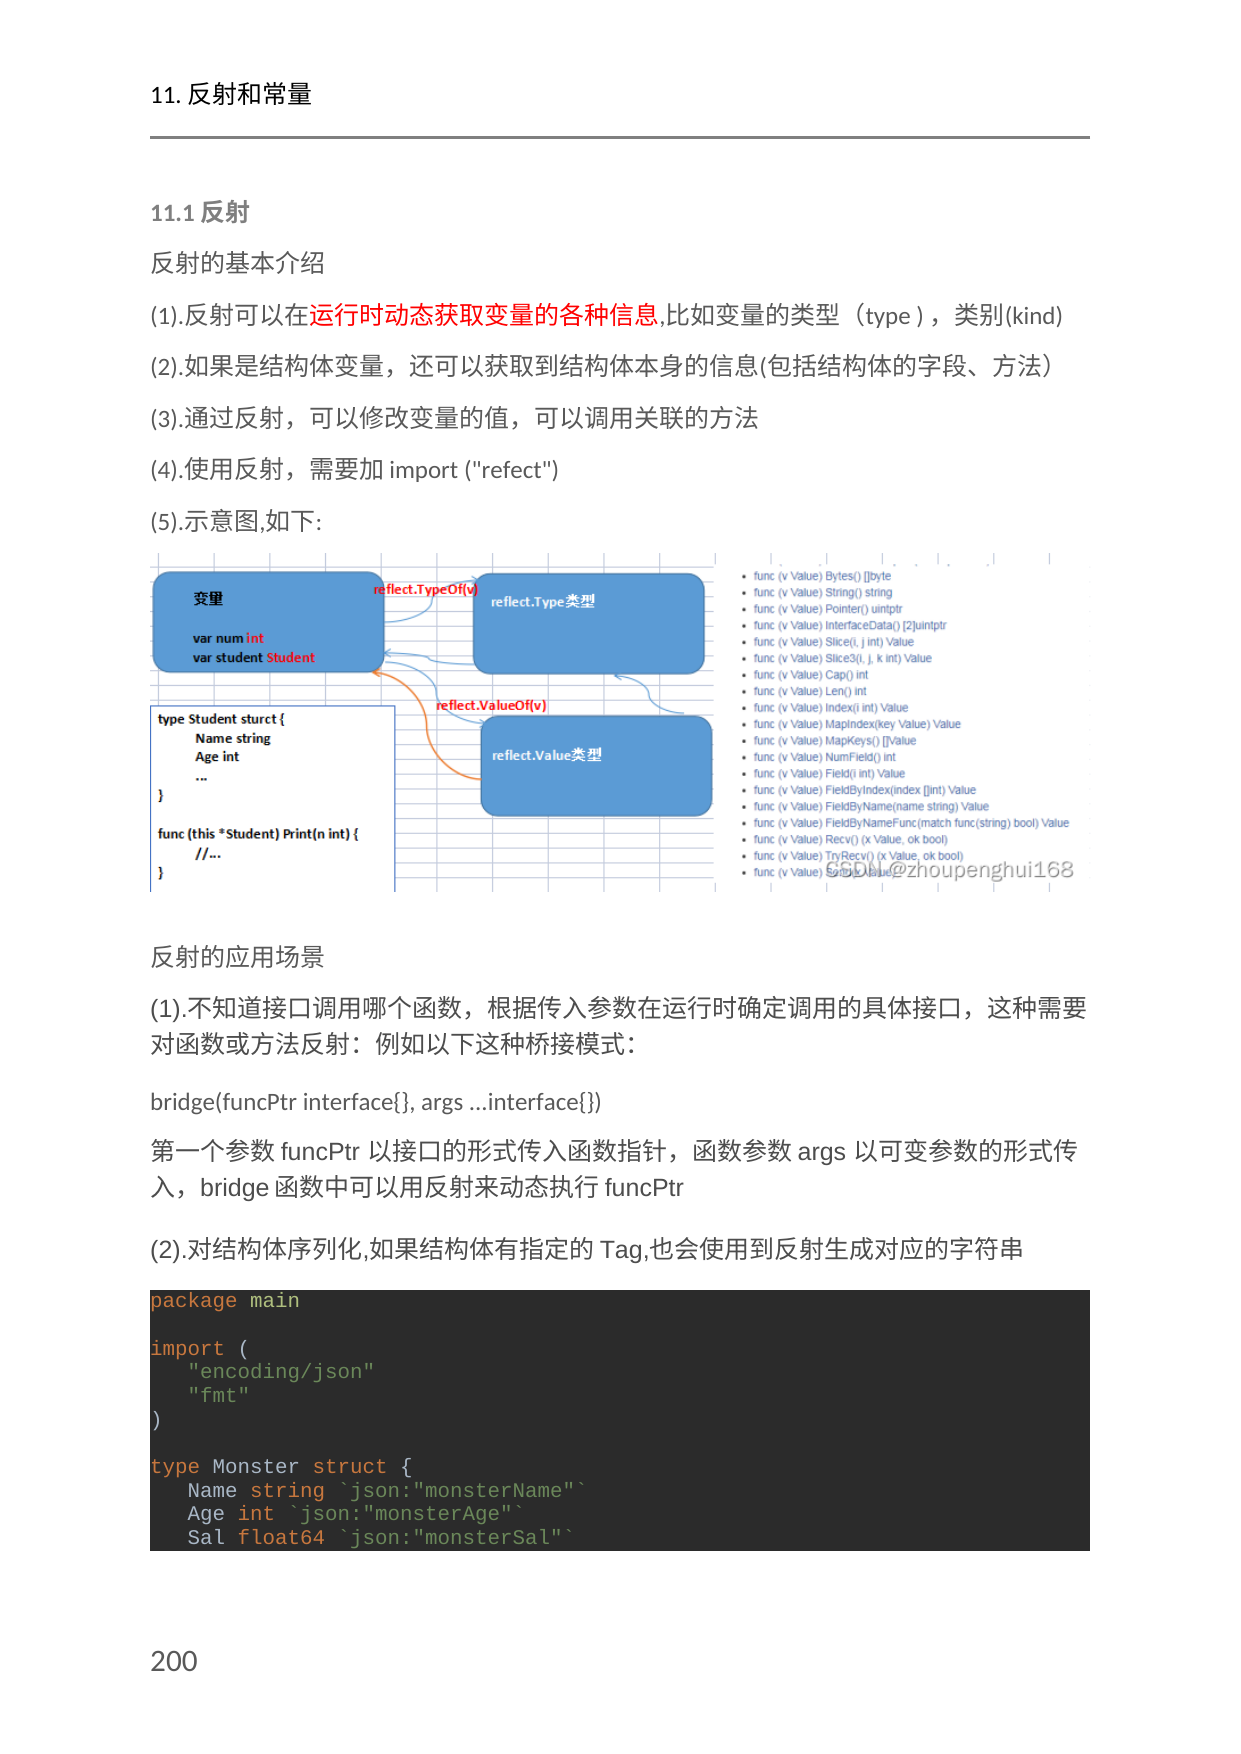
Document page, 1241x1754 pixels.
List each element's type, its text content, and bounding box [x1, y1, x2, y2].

text 第一个参数 funcPtr 以接口的形式传入函数指针，函数参数 args 以可变参数的形式传入，bridge函数中可以用反射来动态执行funcPtr [150, 1132, 1090, 1204]
text 反射的基本介绍 [150, 244, 1090, 280]
text (3).通过反射，可以修改变量的值，可以调用关联的方法 [150, 398, 1090, 435]
text (5).示意图,如下: [150, 502, 1090, 538]
text (2).对结构体序列化,如果结构体有指定的Tag,也会使用到反射生成对应的字符串 [150, 1229, 1090, 1265]
subtitle 反射和常量 [150, 75, 1090, 136]
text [150, 1290, 1090, 1551]
text (1).反射可以在运行时动态获取变量的各种信息,比如变量的类型（type ) ，类别(kind) [150, 295, 1090, 332]
text 反射的应用场景 [150, 937, 1090, 973]
picture [150, 553, 1091, 892]
text (4).使用反射，需要加import ("refect") [150, 450, 1090, 486]
subtitle 11.1 反射 [150, 192, 1090, 228]
text (1).不知道接口调用哪个函数，根据传入参数在运行时确定调用的具体接口，这种需要对函数或方法反射：例如以下这种桥接模式： [150, 989, 1090, 1061]
text (2).如果是结构体变量，还可以获取到结构体本身的信息(包括结构体的字段、方法） [150, 347, 1090, 383]
text bridge(funcPtr interface{}, args ...interface{}) [150, 1086, 1090, 1117]
